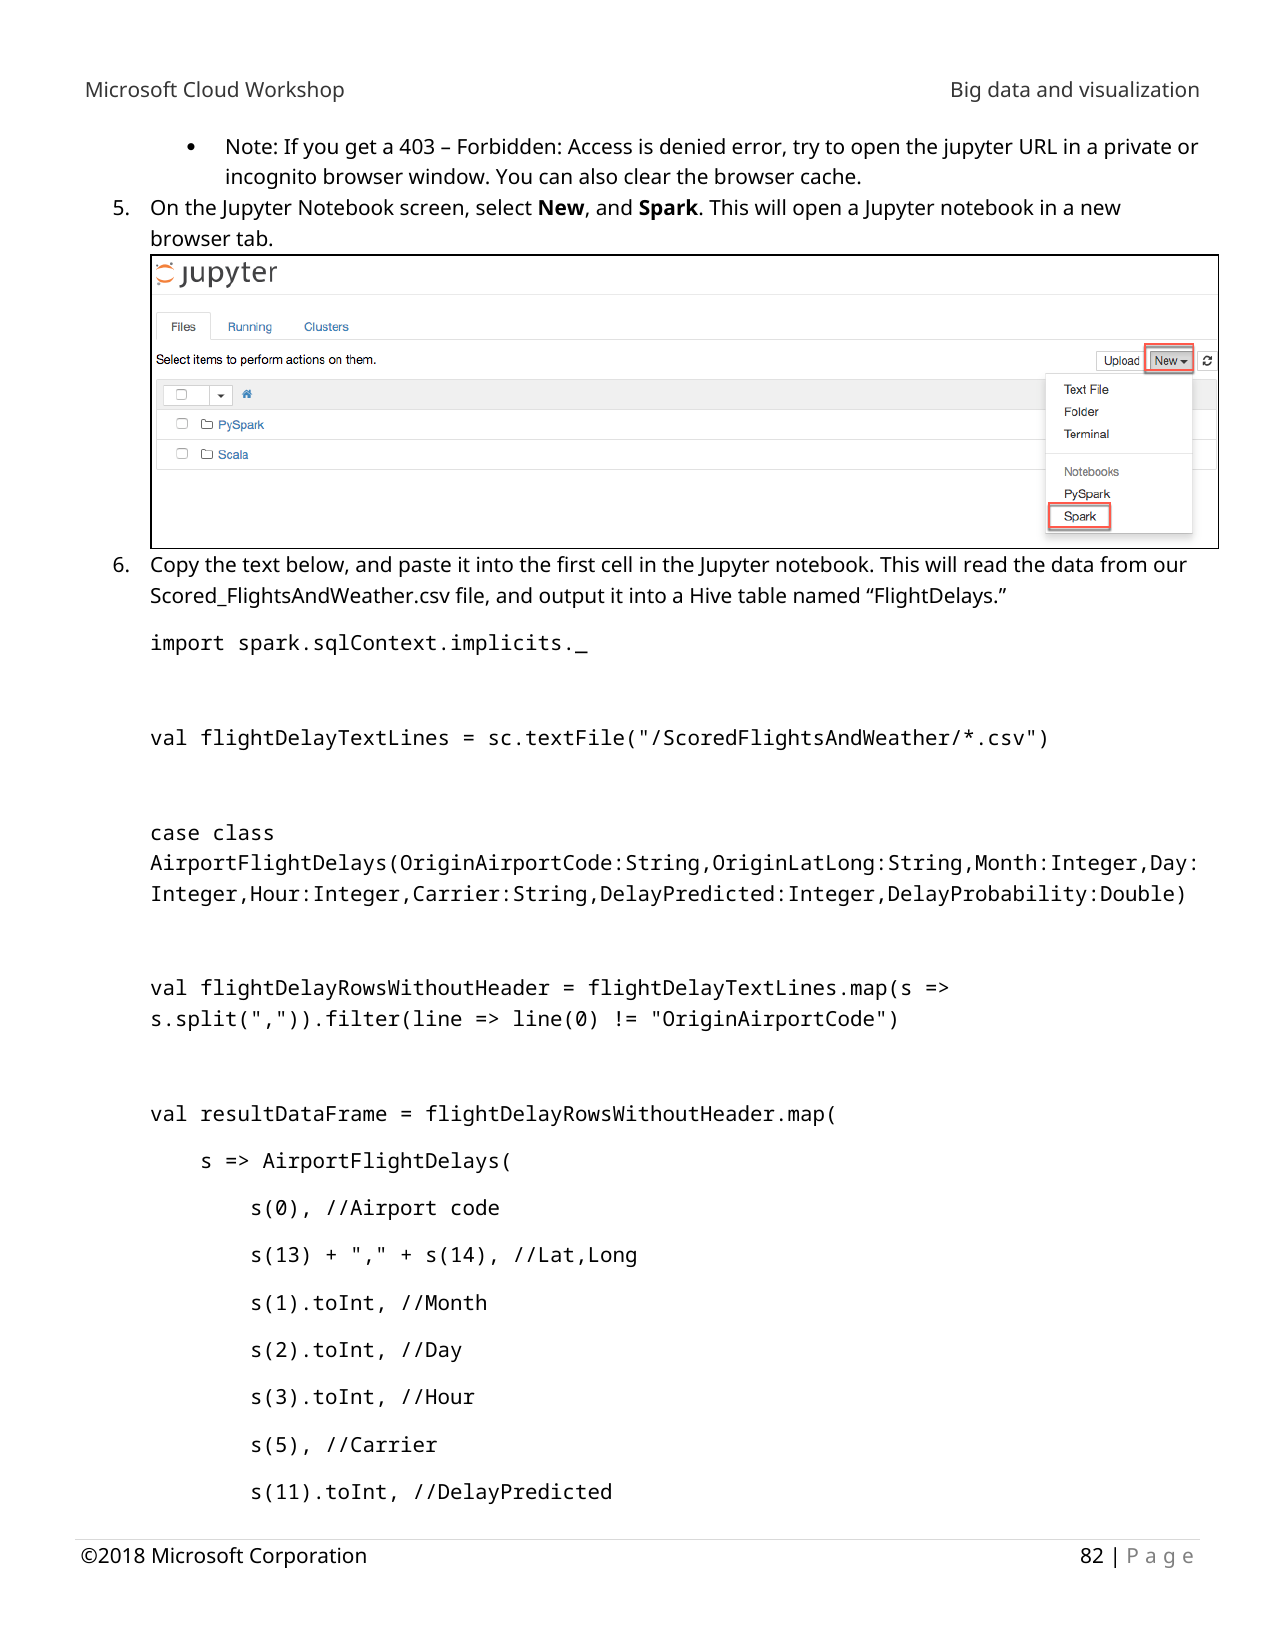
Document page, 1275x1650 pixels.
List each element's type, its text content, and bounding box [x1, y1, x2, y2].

text s(2).toInt, //Day [150, 1335, 1200, 1363]
text case class AirportFlightDelays(OriginAirportCode:String,OriginLatLong:String,Month:Integer,Day:Integer,Hour:Integer,Carrier:String,DelayPredicted:Integer,DelayProbability:Double) [150, 818, 1200, 907]
text val flightDelayRowsWithoutHeader = flightDelayTextLines.map(s => s.split(",")).filter(line => line(0) != "OriginAirportCode") [150, 973, 1200, 1032]
text s(0), //Airport code [150, 1193, 1200, 1222]
text import spark.sqlContext.implicits._ [150, 628, 1200, 657]
text s(13) + "," + s(14), //Lat,Long [150, 1241, 1200, 1269]
text s(1).toInt, //Month [150, 1288, 1200, 1316]
list Note: If you get a 403 – Forbidden: Access is denied error, try to open the jupyter URL in a private or incognito browser window. You can also clear the browser cache. [187, 132, 1200, 191]
text s(3).toInt, //Hour [150, 1382, 1200, 1411]
text s(11).toInt, //DelayPredicted [150, 1477, 1200, 1505]
picture [150, 254, 1219, 549]
text val flightDelayTextLines = sc.textFile("/ScoredFlightsAndWeather/*.csv") [150, 723, 1200, 751]
text s => AirportFlightDelays( [150, 1146, 1200, 1174]
text val resultDataFrame = flightDelayRowsWithoutHeader.map( [150, 1099, 1200, 1127]
text s(5), //Carrier [150, 1430, 1200, 1458]
list Copy the text below, and paste it into the first cell in the Jupyter notebook. This will read the data from our Scored_FlightsAndWeather.csv file, and output it into a Hive table named “FlightDelays.” [112, 551, 1200, 609]
